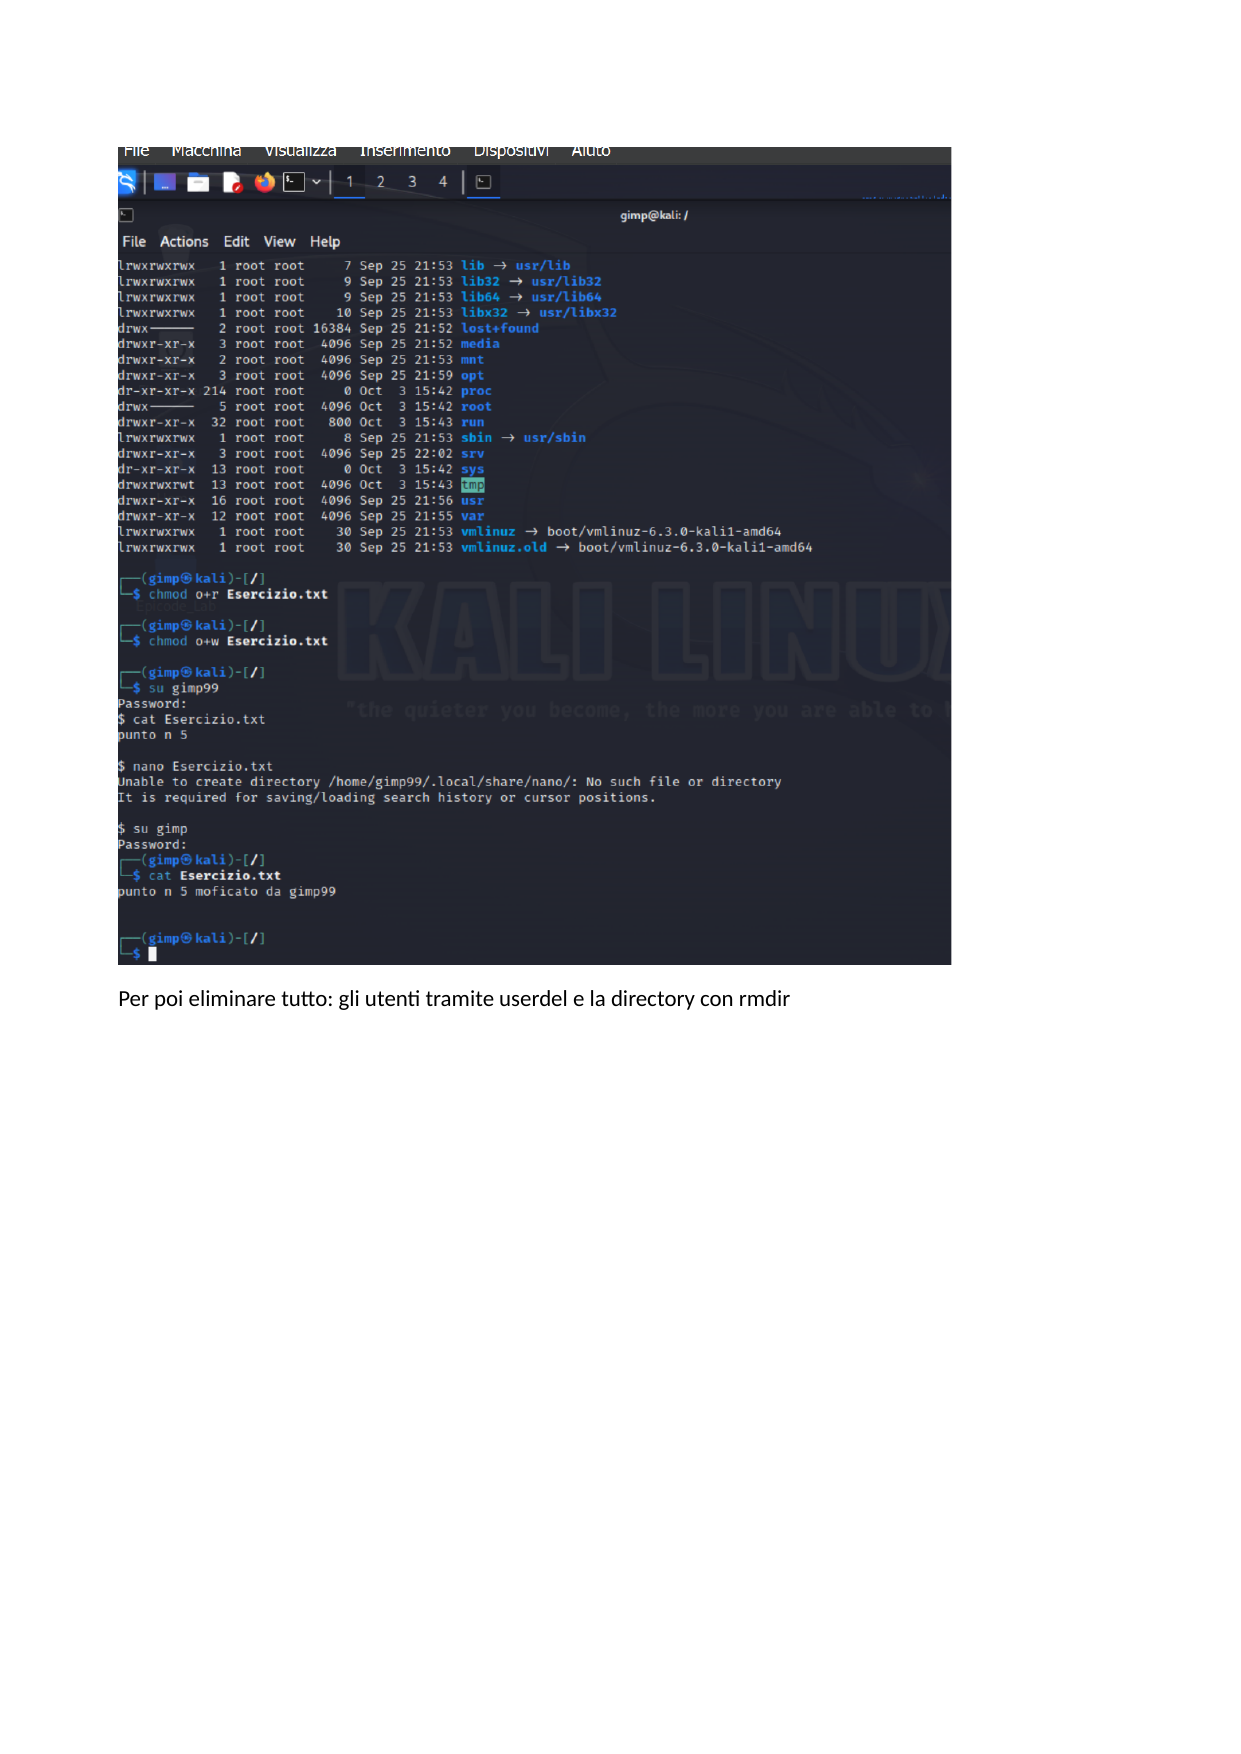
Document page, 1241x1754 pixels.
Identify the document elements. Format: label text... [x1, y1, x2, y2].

text Per poi eliminare tutto: gli utenti tramite userdel e la directory con rmdir [118, 984, 1122, 1012]
picture [118, 147, 952, 965]
